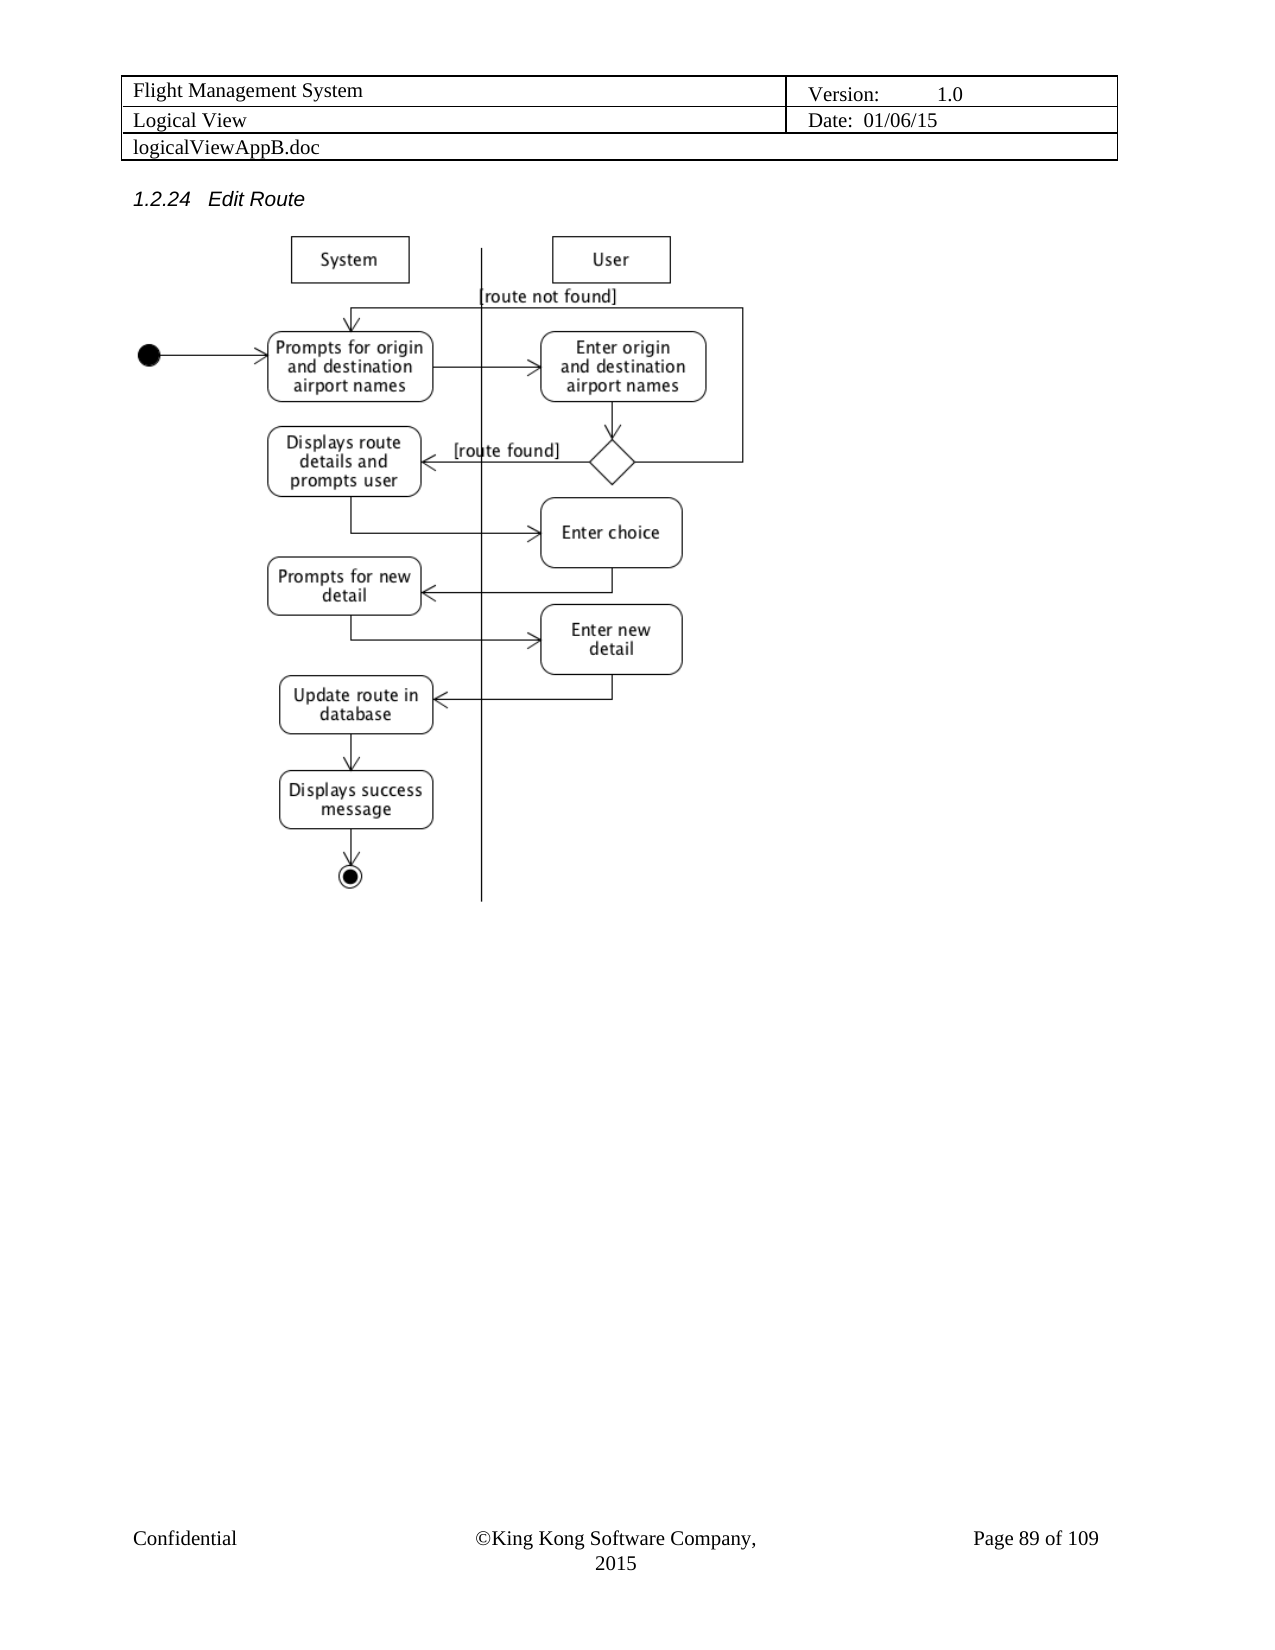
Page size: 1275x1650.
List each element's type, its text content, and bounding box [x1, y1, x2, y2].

picture [132, 216, 766, 916]
subtitle Edit Route [133, 185, 1125, 210]
